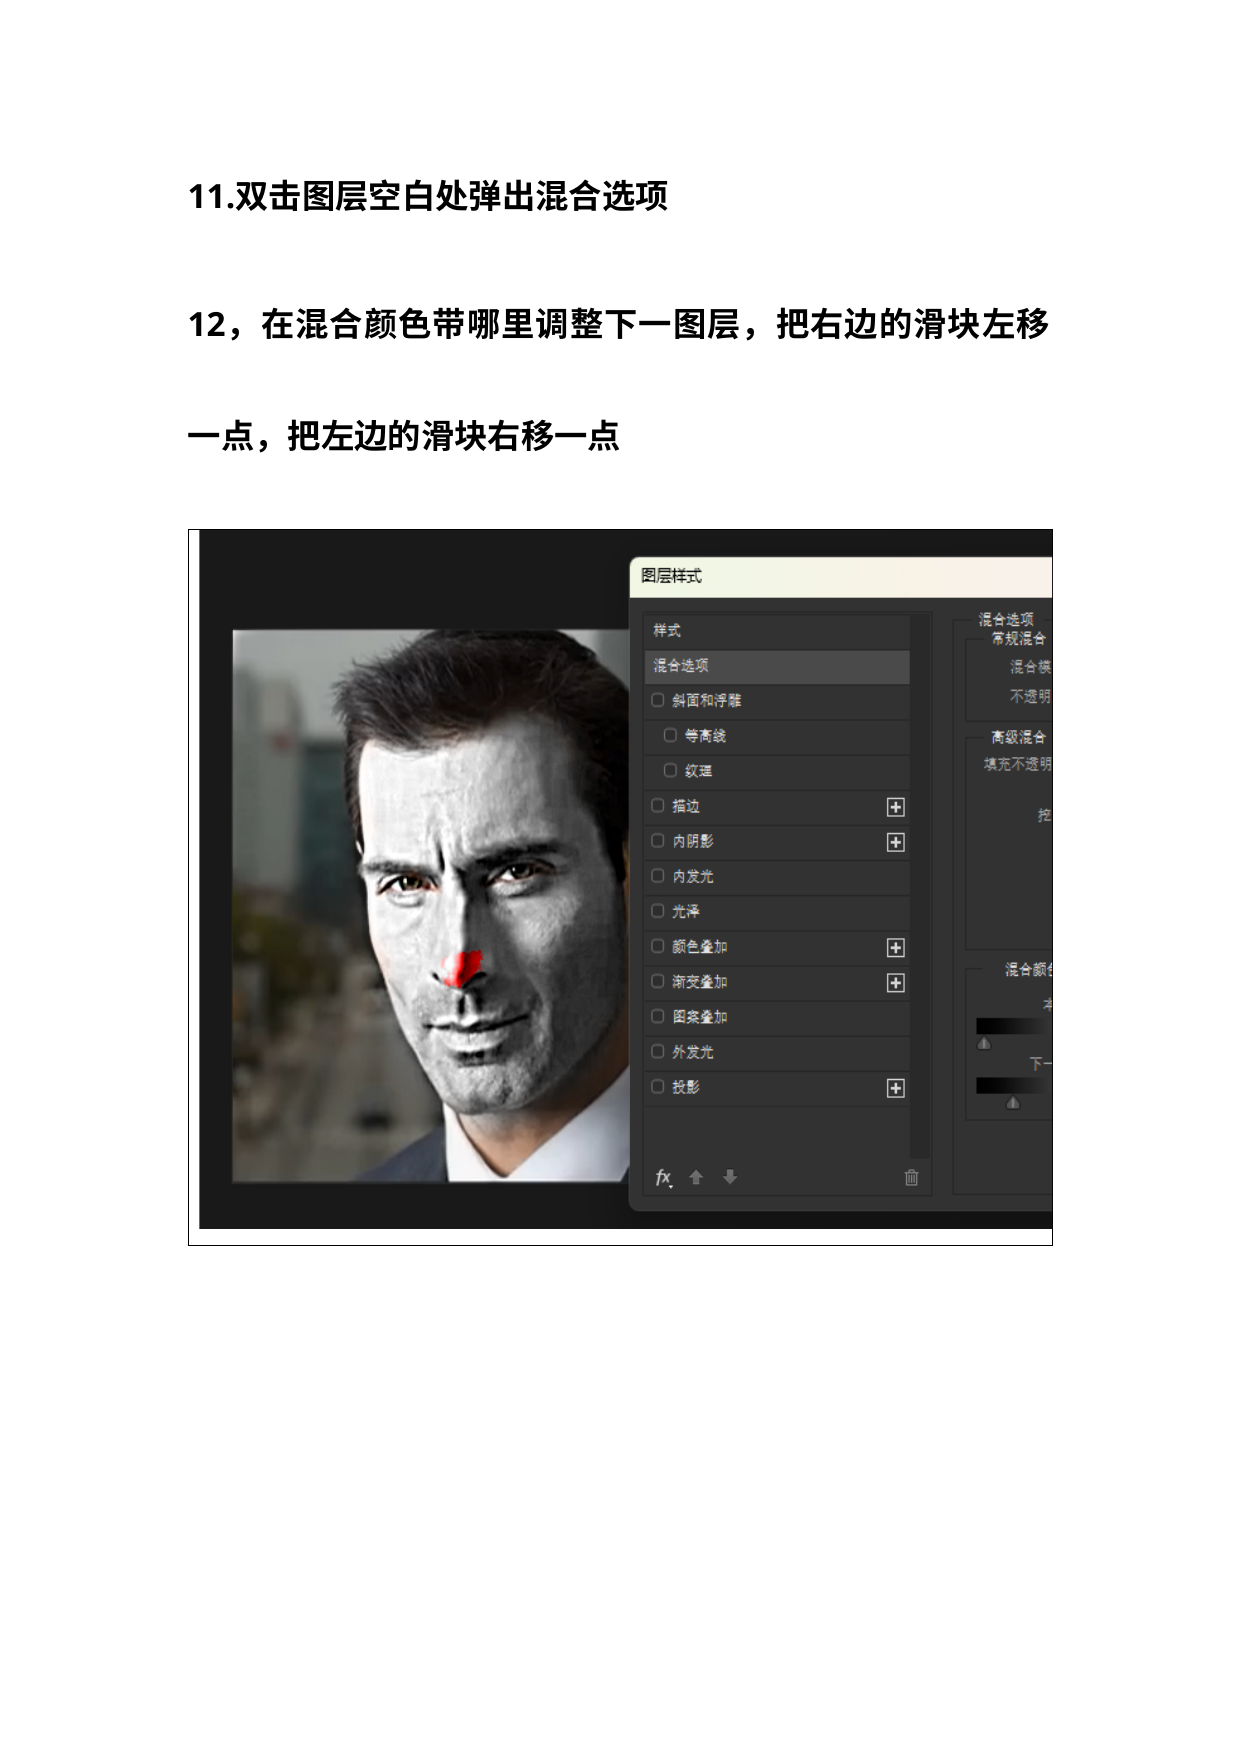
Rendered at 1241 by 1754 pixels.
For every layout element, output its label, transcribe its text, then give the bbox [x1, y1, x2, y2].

table_header [189, 530, 1052, 1245]
picture [199, 530, 1053, 1229]
subtitle 11.双击图层空白处弹出混合选项 [187, 162, 1053, 227]
subtitle 12，在混合颜色带哪里调整下一图层，把右边的滑块左移一点，把左边的滑块右移一点 [187, 289, 1053, 467]
